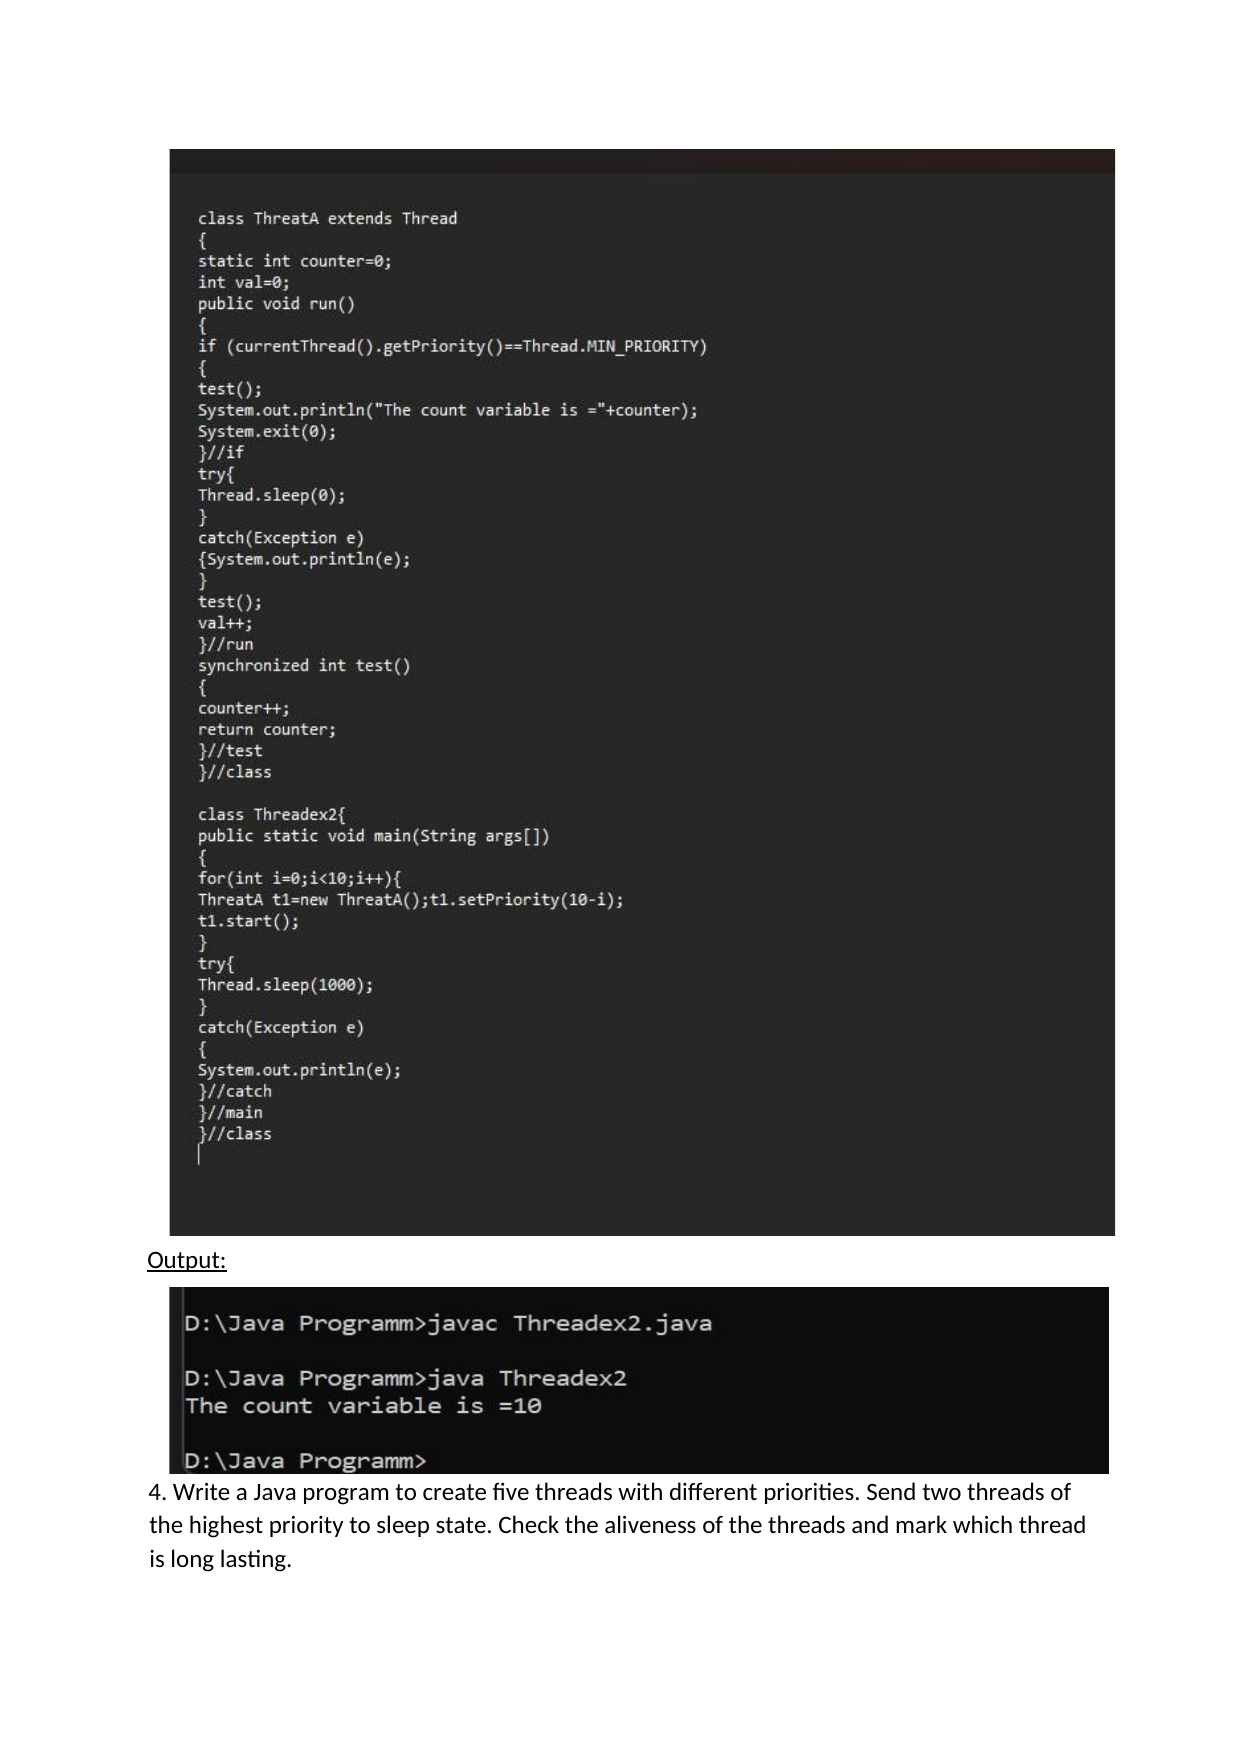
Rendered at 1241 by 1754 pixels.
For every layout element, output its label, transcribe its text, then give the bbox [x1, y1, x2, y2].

text 4. Write a Java program to create five threads with different priorities. Send two threads of the highest priority to sleep state. Check the aliveness of the threads and mark which thread is long lasting. [148, 1476, 1096, 1573]
text Output: [147, 1244, 1169, 1275]
picture [169, 1287, 1109, 1474]
picture [169, 149, 1116, 1236]
